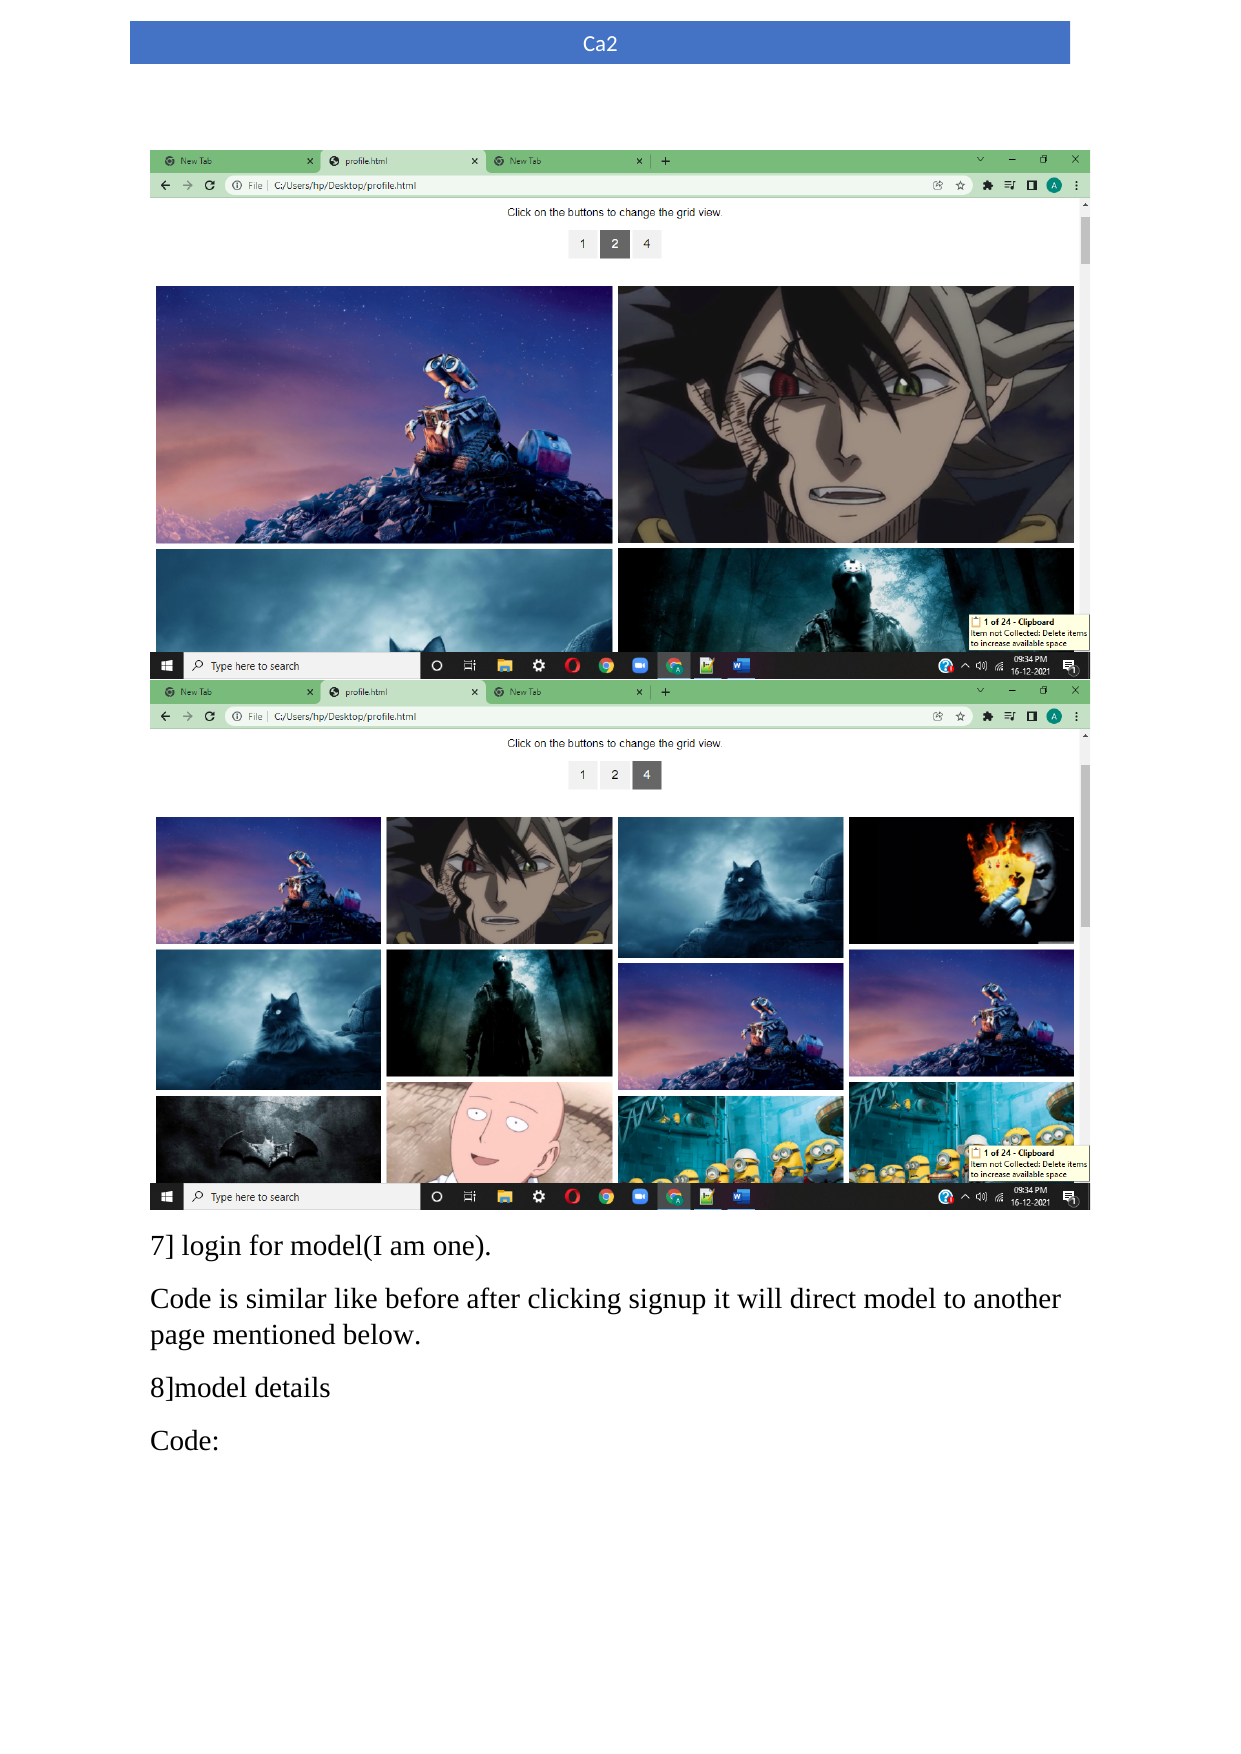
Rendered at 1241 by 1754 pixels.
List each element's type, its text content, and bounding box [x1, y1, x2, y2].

picture [150, 680, 1091, 1210]
picture [150, 150, 1091, 679]
text 7] login for model(I am one). [150, 1228, 1090, 1262]
text Code: [150, 1423, 1090, 1456]
text Code is similar like before after clicking signup it will direct model to another page mentioned below. [150, 1281, 1090, 1351]
text 8]model details [150, 1370, 1090, 1404]
